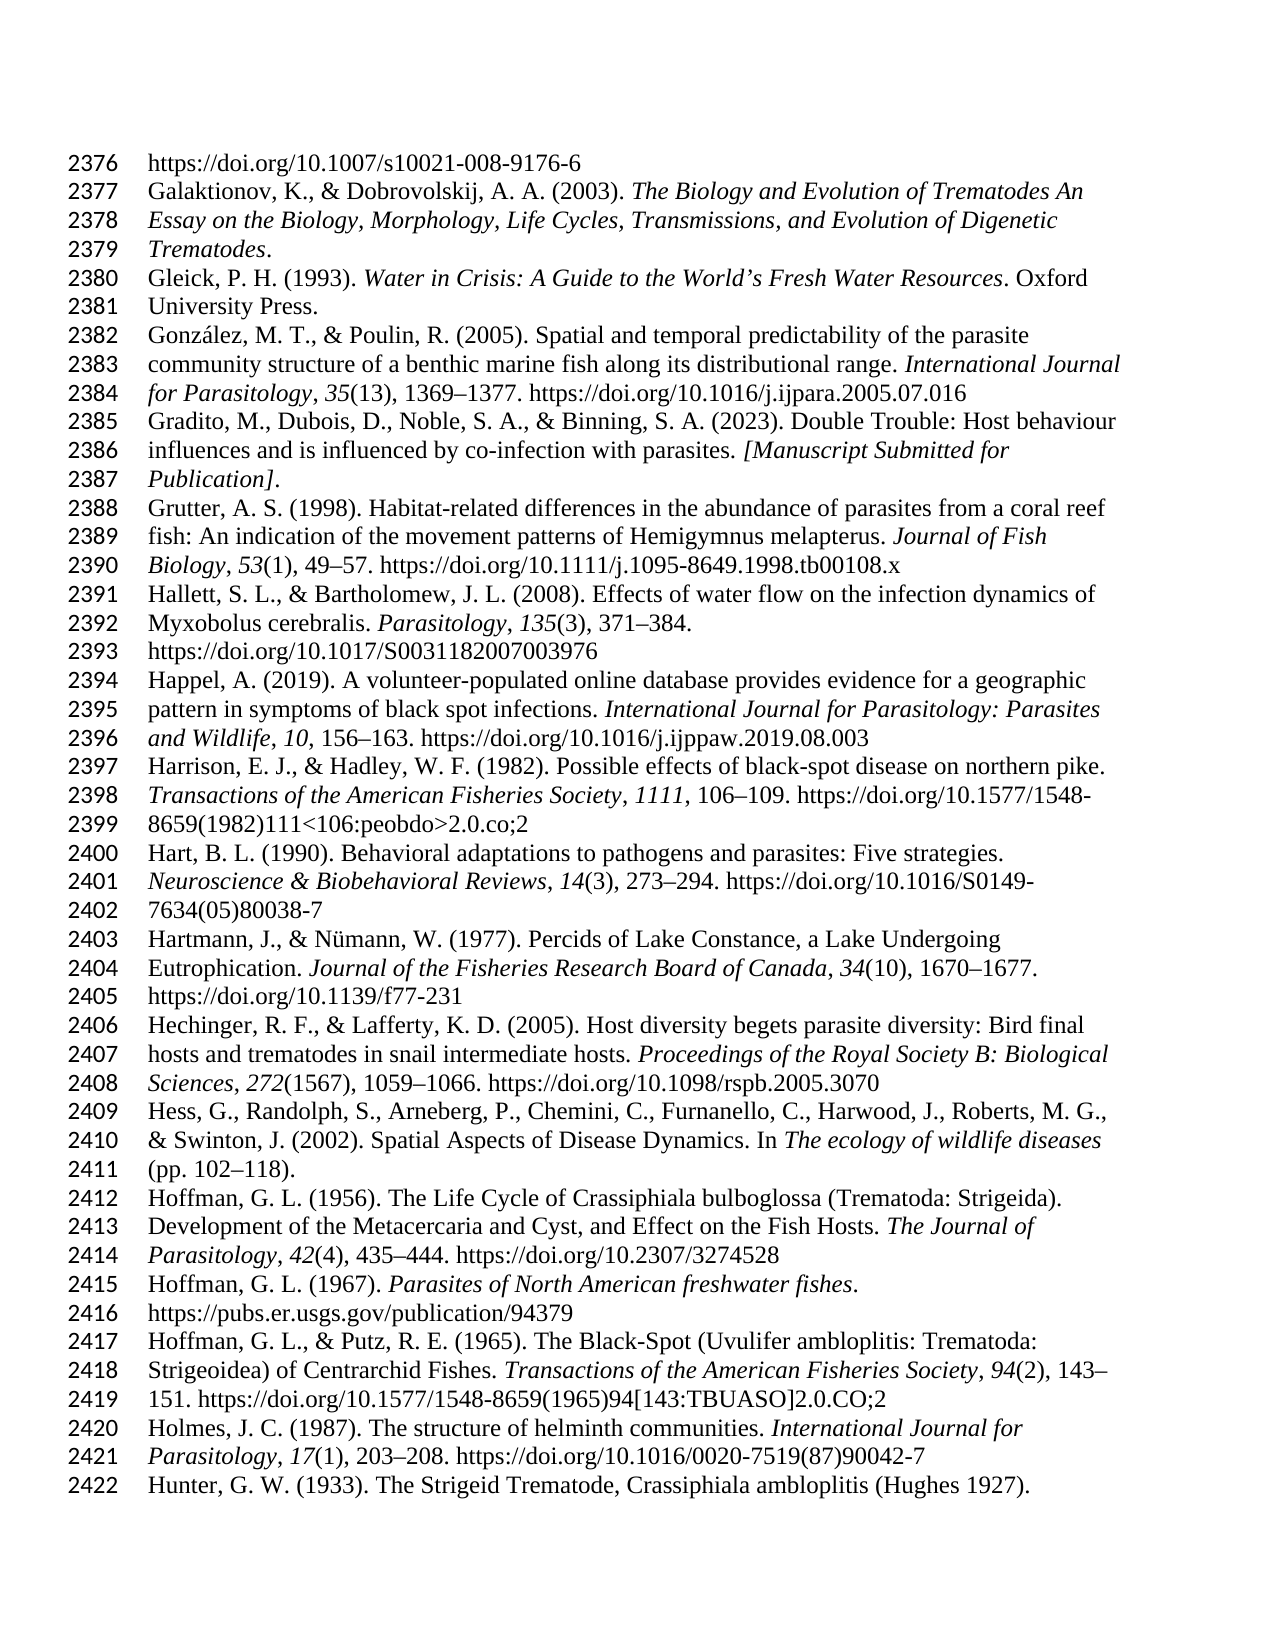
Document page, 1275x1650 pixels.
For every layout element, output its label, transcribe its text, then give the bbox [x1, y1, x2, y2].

text Hess, G., Randolph, S., Arneberg, P., Chemini, C., Furnanello, C., Harwood, J., Roberts, M. G., & Swinton, J. (2002). Spatial Aspects of Disease Dynamics. In The ecology of wildlife diseases (pp. 102–118). [148, 1096, 1127, 1183]
text Hartmann, J., & Nümann, W. (1977). Percids of Lake Constance, a Lake Undergoing Eutrophication. Journal of the Fisheries Research Board of Canada, 34(10), 1670–1677. https://doi.org/10.1139/f77-231 [148, 924, 1127, 1010]
text Hoffman, G. L. (1956). The Life Cycle of Crassiphiala bulboglossa (Trematoda: Strigeida). Development of the Metacercaria and Cyst, and Effect on the Fish Hosts. The Journal of Parasitology, 42(4), 435–444. https://doi.org/10.2307/3274528 [148, 1183, 1127, 1269]
text Hart, B. L. (1990). Behavioral adaptations to pathogens and parasites: Five strategies. Neuroscience & Biobehavioral Reviews, 14(3), 273–294. https://doi.org/10.1016/S0149-7634(05)80038-7 [148, 838, 1127, 924]
text Gleick, P. H. (1993). Water in Crisis: A Guide to the World’s Fresh Water Resources. Oxford University Press. [148, 263, 1127, 320]
text Hechinger, R. F., & Lafferty, K. D. (2005). Host diversity begets parasite diversity: Bird final hosts and trematodes in snail intermediate hosts. Proceedings of the Royal Society B: Biological Sciences, 272(1567), 1059–1066. https://doi.org/10.1098/rspb.2005.3070 [148, 1010, 1127, 1096]
text Gradito, M., Dubois, D., Noble, S. A., & Binning, S. A. (2023). Double Trouble: Host behaviour influences and is influenced by co-infection with parasites. [Manuscript Submitted for Publication]. [148, 406, 1127, 493]
text Hoffman, G. L. (1967). Parasites of North American freshwater fishes. https://pubs.er.usgs.gov/publication/94379 [148, 1269, 1127, 1326]
text Harrison, E. J., & Hadley, W. F. (1982). Possible effects of black-spot disease on northern pike. Transactions of the American Fisheries Society, 1111, 106–109. https://doi.org/10.1577/1548-8659(1982)111<106:peobdo>2.0.co;2 [148, 751, 1127, 838]
text González, M. T., & Poulin, R. (2005). Spatial and temporal predictability of the parasite community structure of a benthic marine fish along its distributional range. International Journal for Parasitology, 35(13), 1369–1377. https://doi.org/10.1016/j.ijpara.2005.07.016 [148, 320, 1127, 406]
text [148, 1470, 1127, 1499]
text Galaktionov, K., & Dobrovolskij, A. A. (2003). The Biology and Evolution of Trematodes An Essay on the Biology, Morphology, Life Cycles, Transmissions, and Evolution of Digenetic Trematodes. [148, 176, 1127, 263]
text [148, 148, 1127, 176]
text Happel, A. (2019). A volunteer-populated online database provides evidence for a geographic pattern in symptoms of black spot infections. International Journal for Parasitology: Parasites and Wildlife, 10, 156–163. https://doi.org/10.1016/j.ijppaw.2019.08.003 [148, 665, 1127, 751]
text Hallett, S. L., & Bartholomew, J. L. (2008). Effects of water flow on the infection dynamics of Myxobolus cerebralis. Parasitology, 135(3), 371–384. https://doi.org/10.1017/S0031182007003976 [148, 579, 1127, 665]
text Hoffman, G. L., & Putz, R. E. (1965). The Black-Spot (Uvulifer ambloplitis: Trematoda: Strigeoidea) of Centrarchid Fishes. Transactions of the American Fisheries Society, 94(2), 143–151. https://doi.org/10.1577/1548-8659(1965)94[143:TBUASO]2.0.CO;2 [148, 1326, 1127, 1413]
text Holmes, J. C. (1987). The structure of helminth communities. International Journal for Parasitology, 17(1), 203–208. https://doi.org/10.1016/0020-7519(87)90042-7 [148, 1413, 1127, 1470]
text Grutter, A. S. (1998). Habitat-related differences in the abundance of parasites from a coral reef fish: An indication of the movement patterns of Hemigymnus melapterus. Journal of Fish Biology, 53(1), 49–57. https://doi.org/10.1111/j.1095-8649.1998.tb00108.x [148, 493, 1127, 579]
